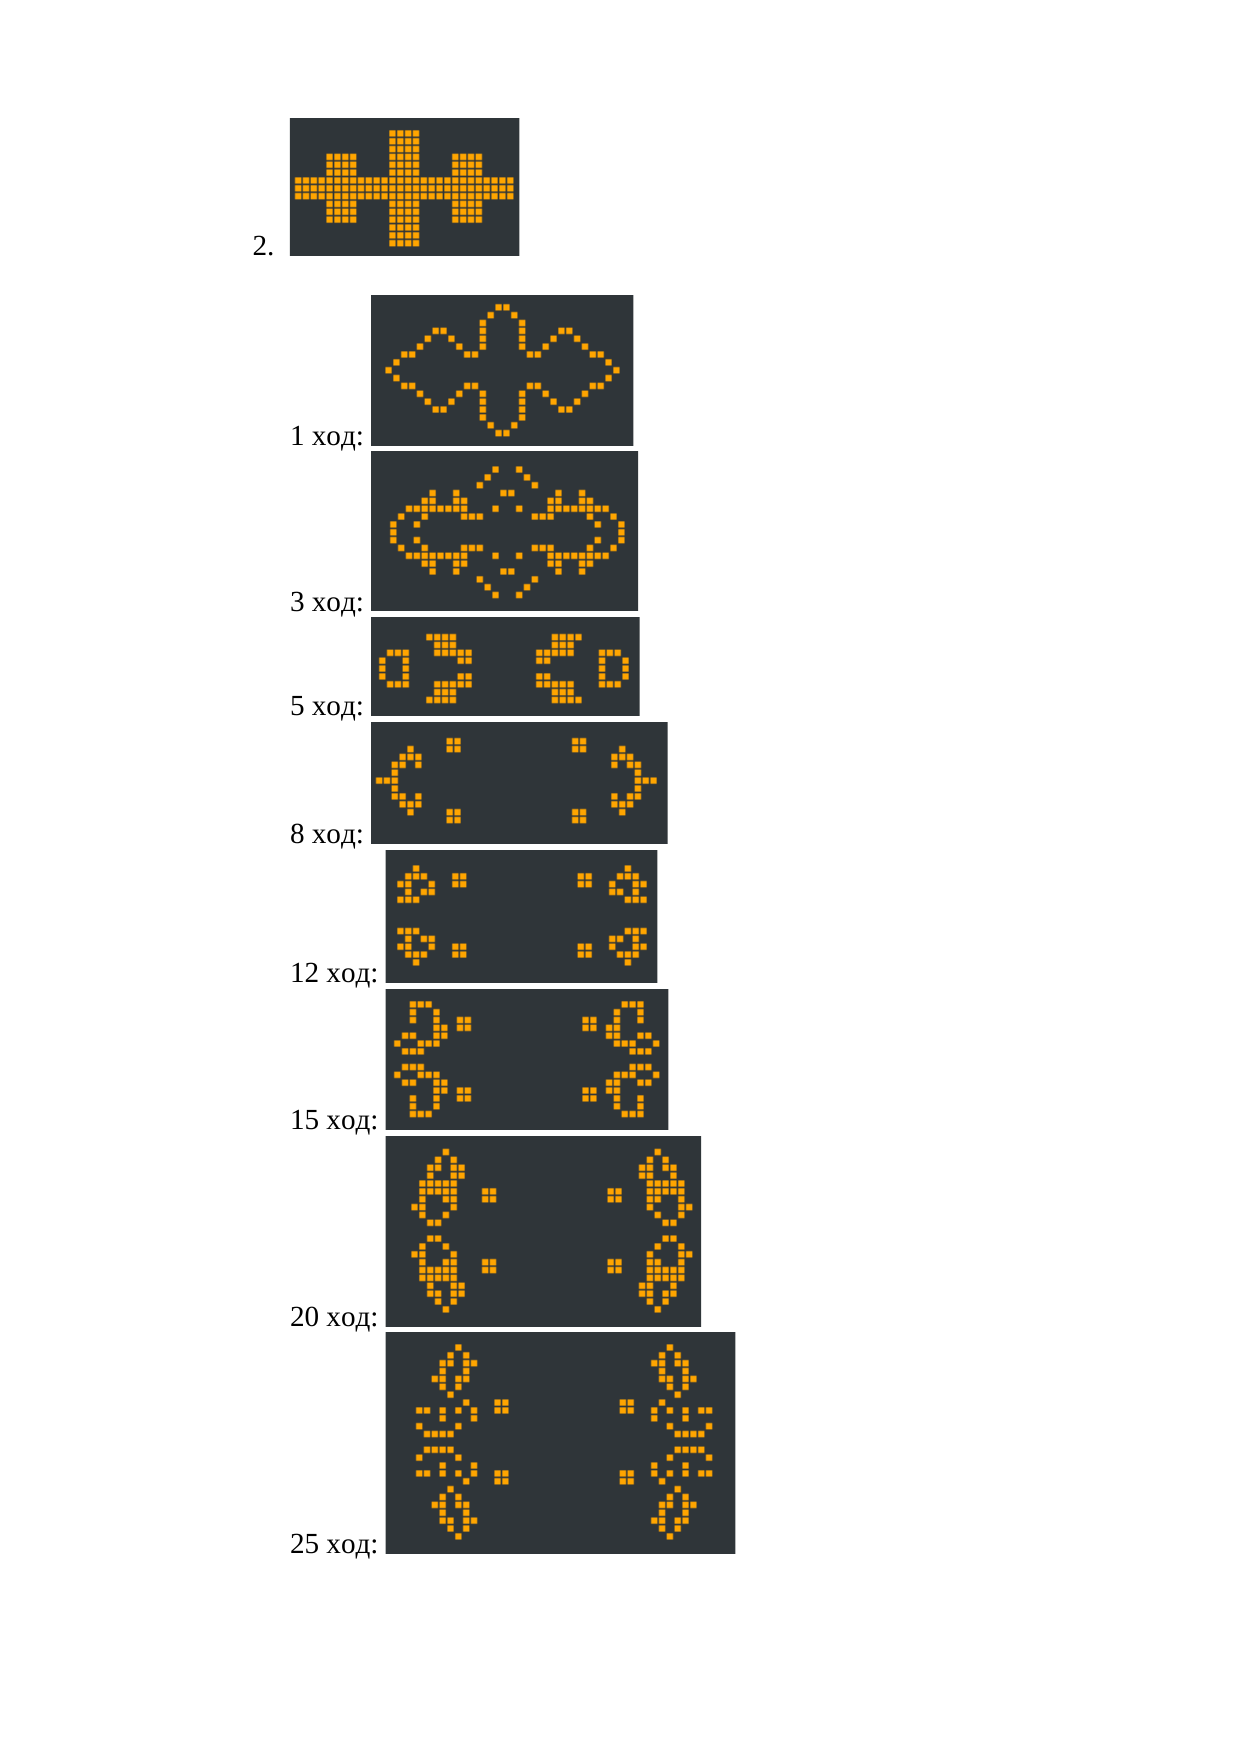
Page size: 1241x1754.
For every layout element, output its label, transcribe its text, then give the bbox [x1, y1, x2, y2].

picture [371, 451, 639, 611]
picture [385, 1136, 702, 1327]
picture [385, 850, 658, 983]
picture [289, 118, 520, 256]
picture [371, 722, 668, 844]
picture [385, 1332, 736, 1554]
picture [371, 617, 640, 716]
picture [385, 989, 669, 1130]
picture [371, 295, 634, 446]
